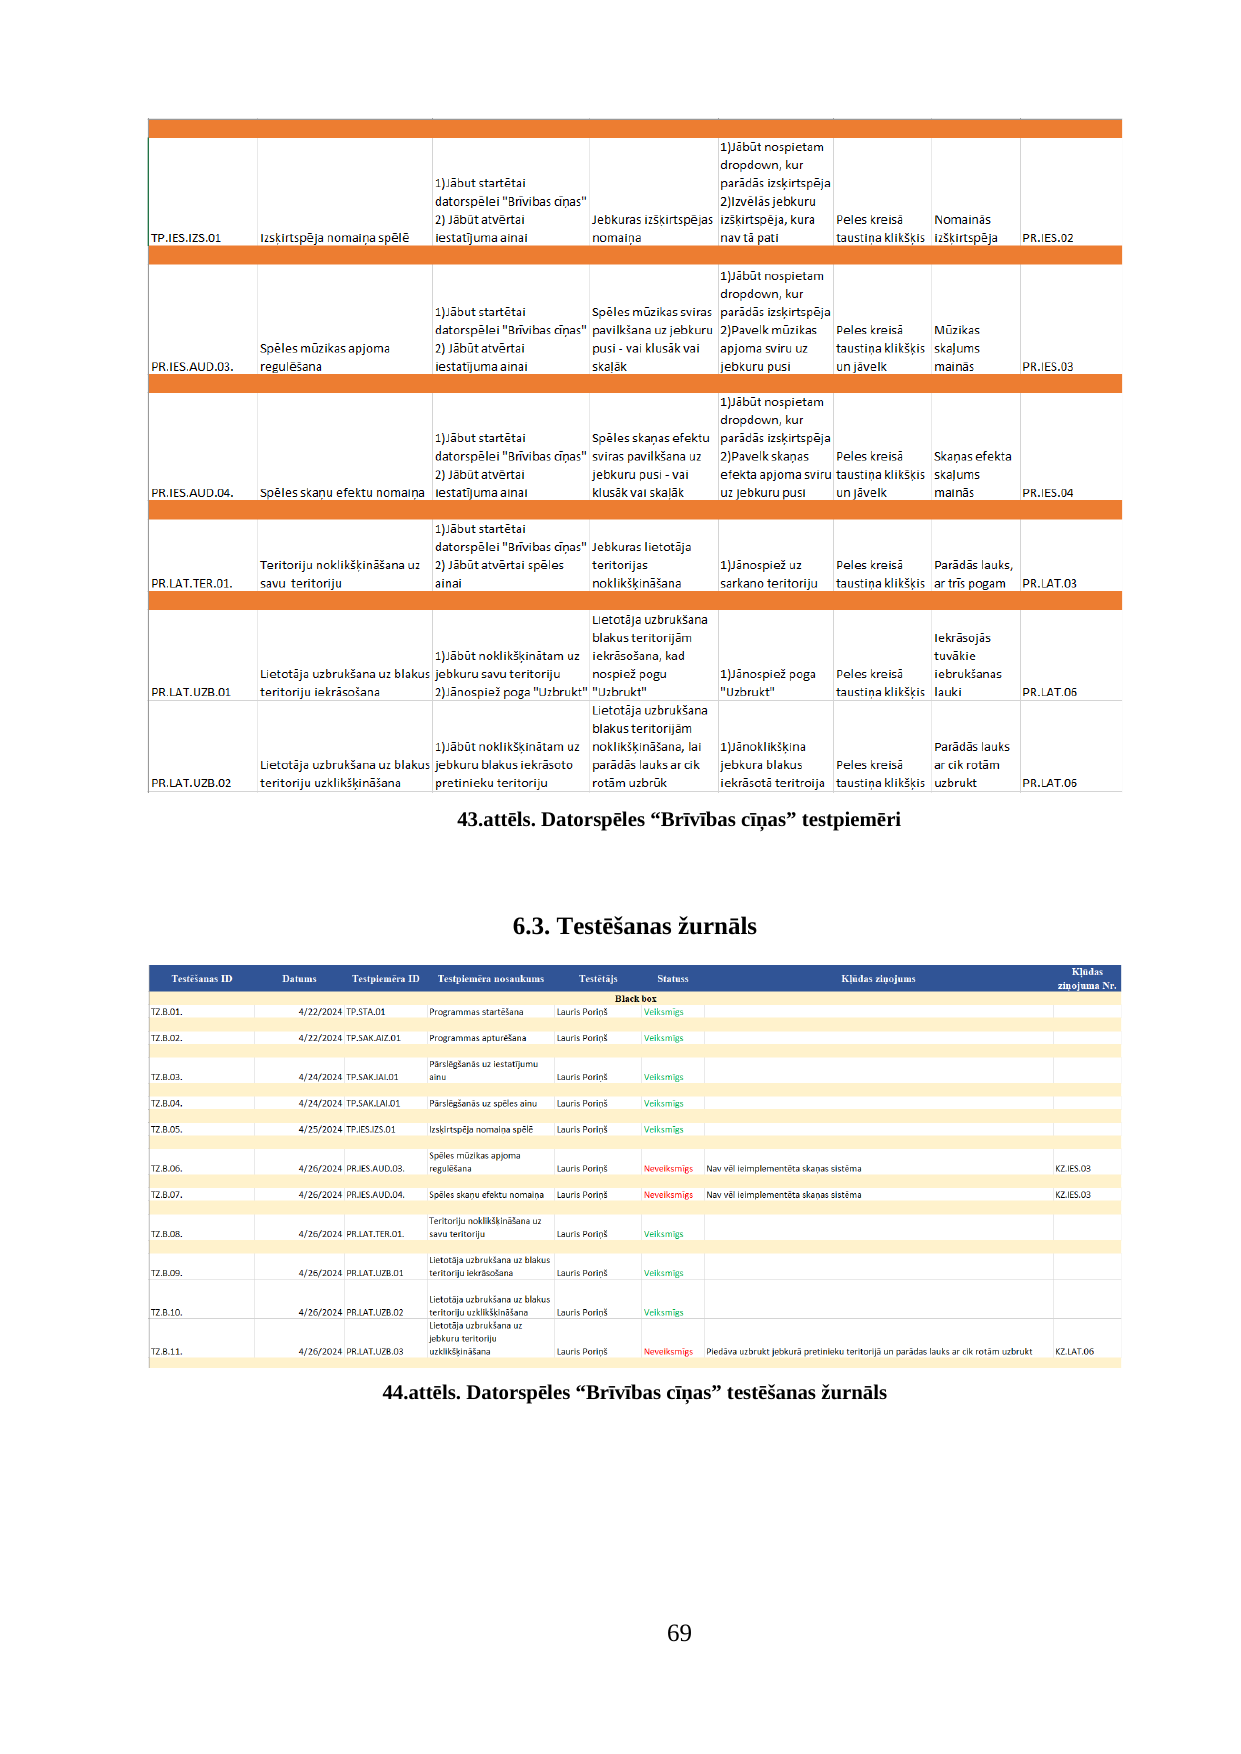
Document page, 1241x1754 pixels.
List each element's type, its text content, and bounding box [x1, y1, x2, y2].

subtitle 6.3. Testēšanas žurnāls [148, 911, 1122, 940]
picture [147, 118, 1123, 793]
text 44.attēls. Datorspēles “Brīvības cīņas” testēšanas žurnāls [148, 1368, 1122, 1404]
picture [148, 965, 1122, 1368]
text 43.attēls. Datorspēles “Brīvības cīņas” testpiemēri [148, 807, 1122, 831]
